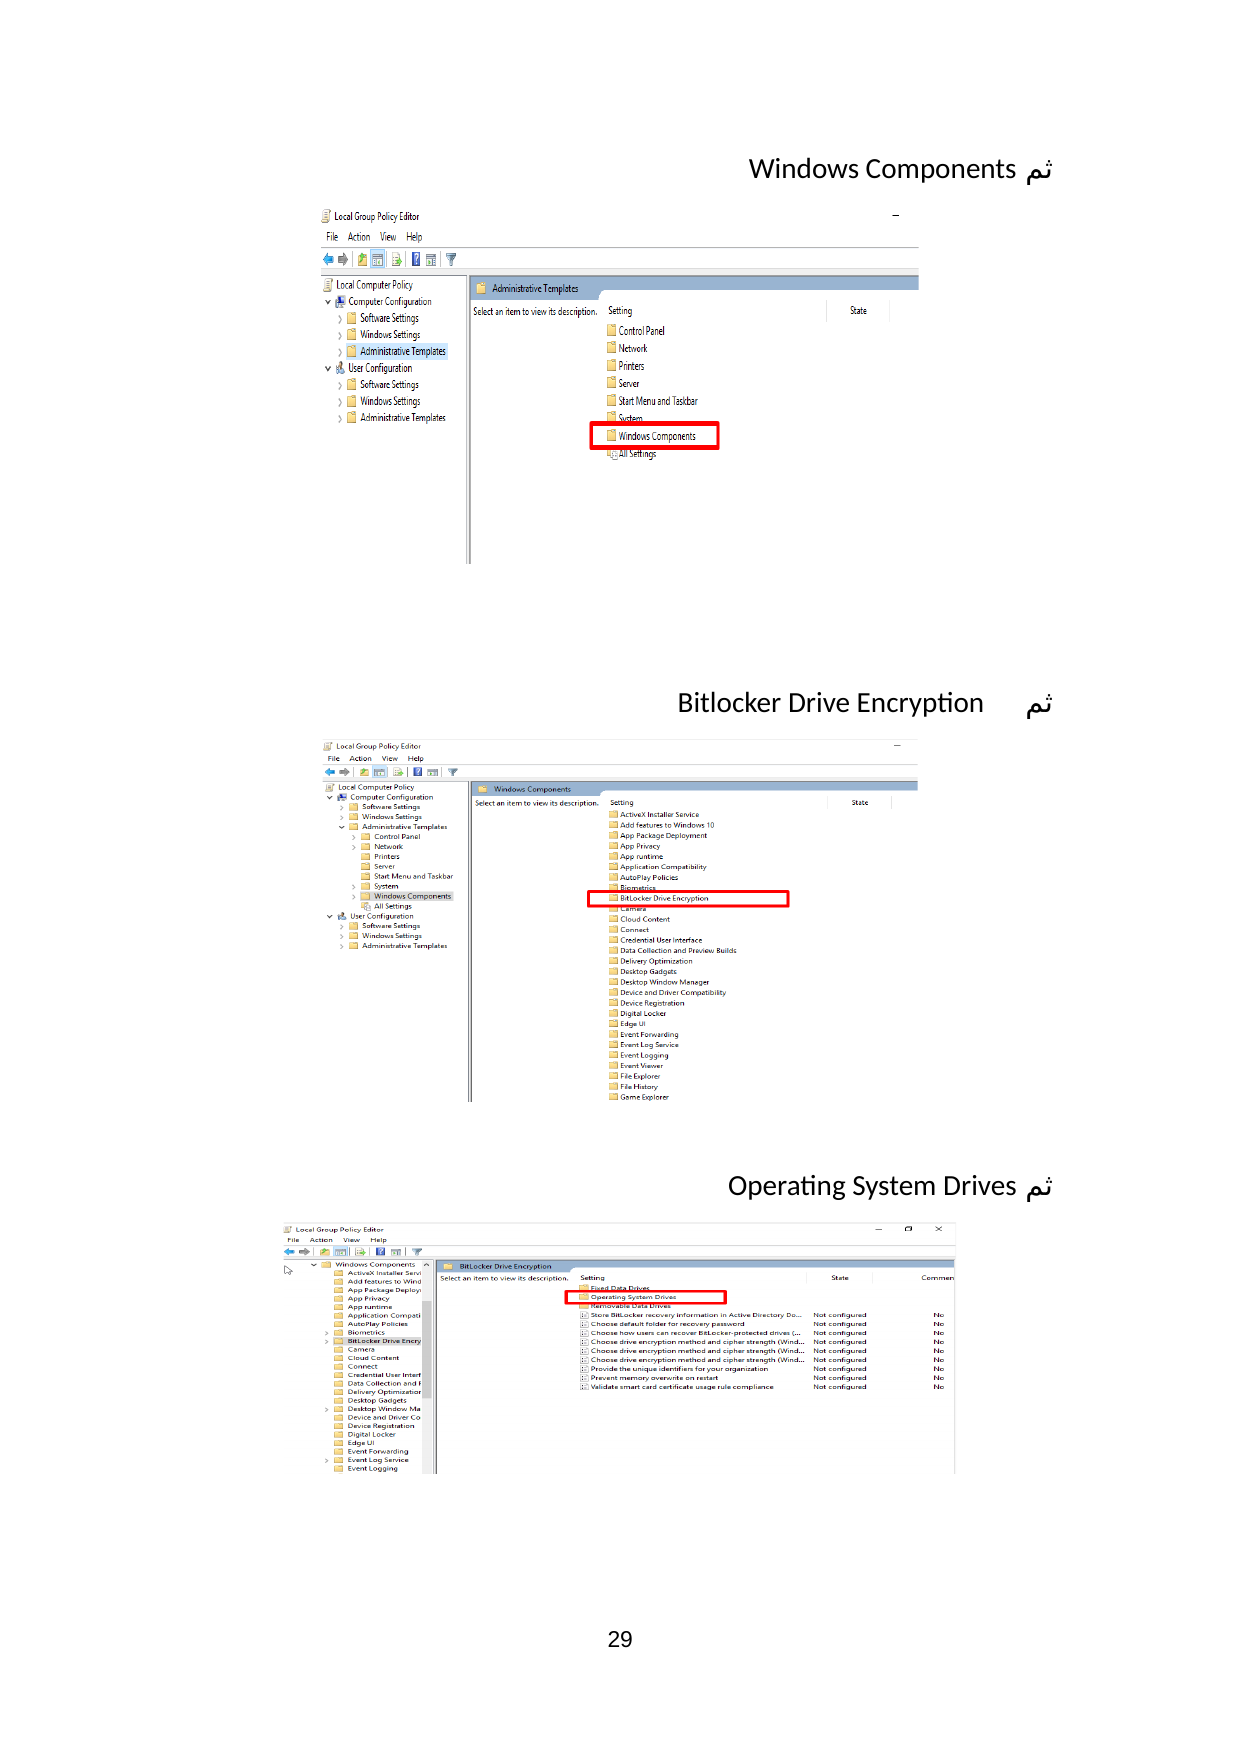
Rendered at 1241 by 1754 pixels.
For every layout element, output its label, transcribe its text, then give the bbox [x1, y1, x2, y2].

picture [321, 205, 919, 564]
text ثم Bitlocker Drive Encryption [187, 684, 1053, 720]
picture [283, 1222, 957, 1474]
picture [322, 739, 918, 1102]
text ثم Windows Components [187, 150, 1053, 186]
text ثم Operating System Drives [187, 1167, 1053, 1203]
